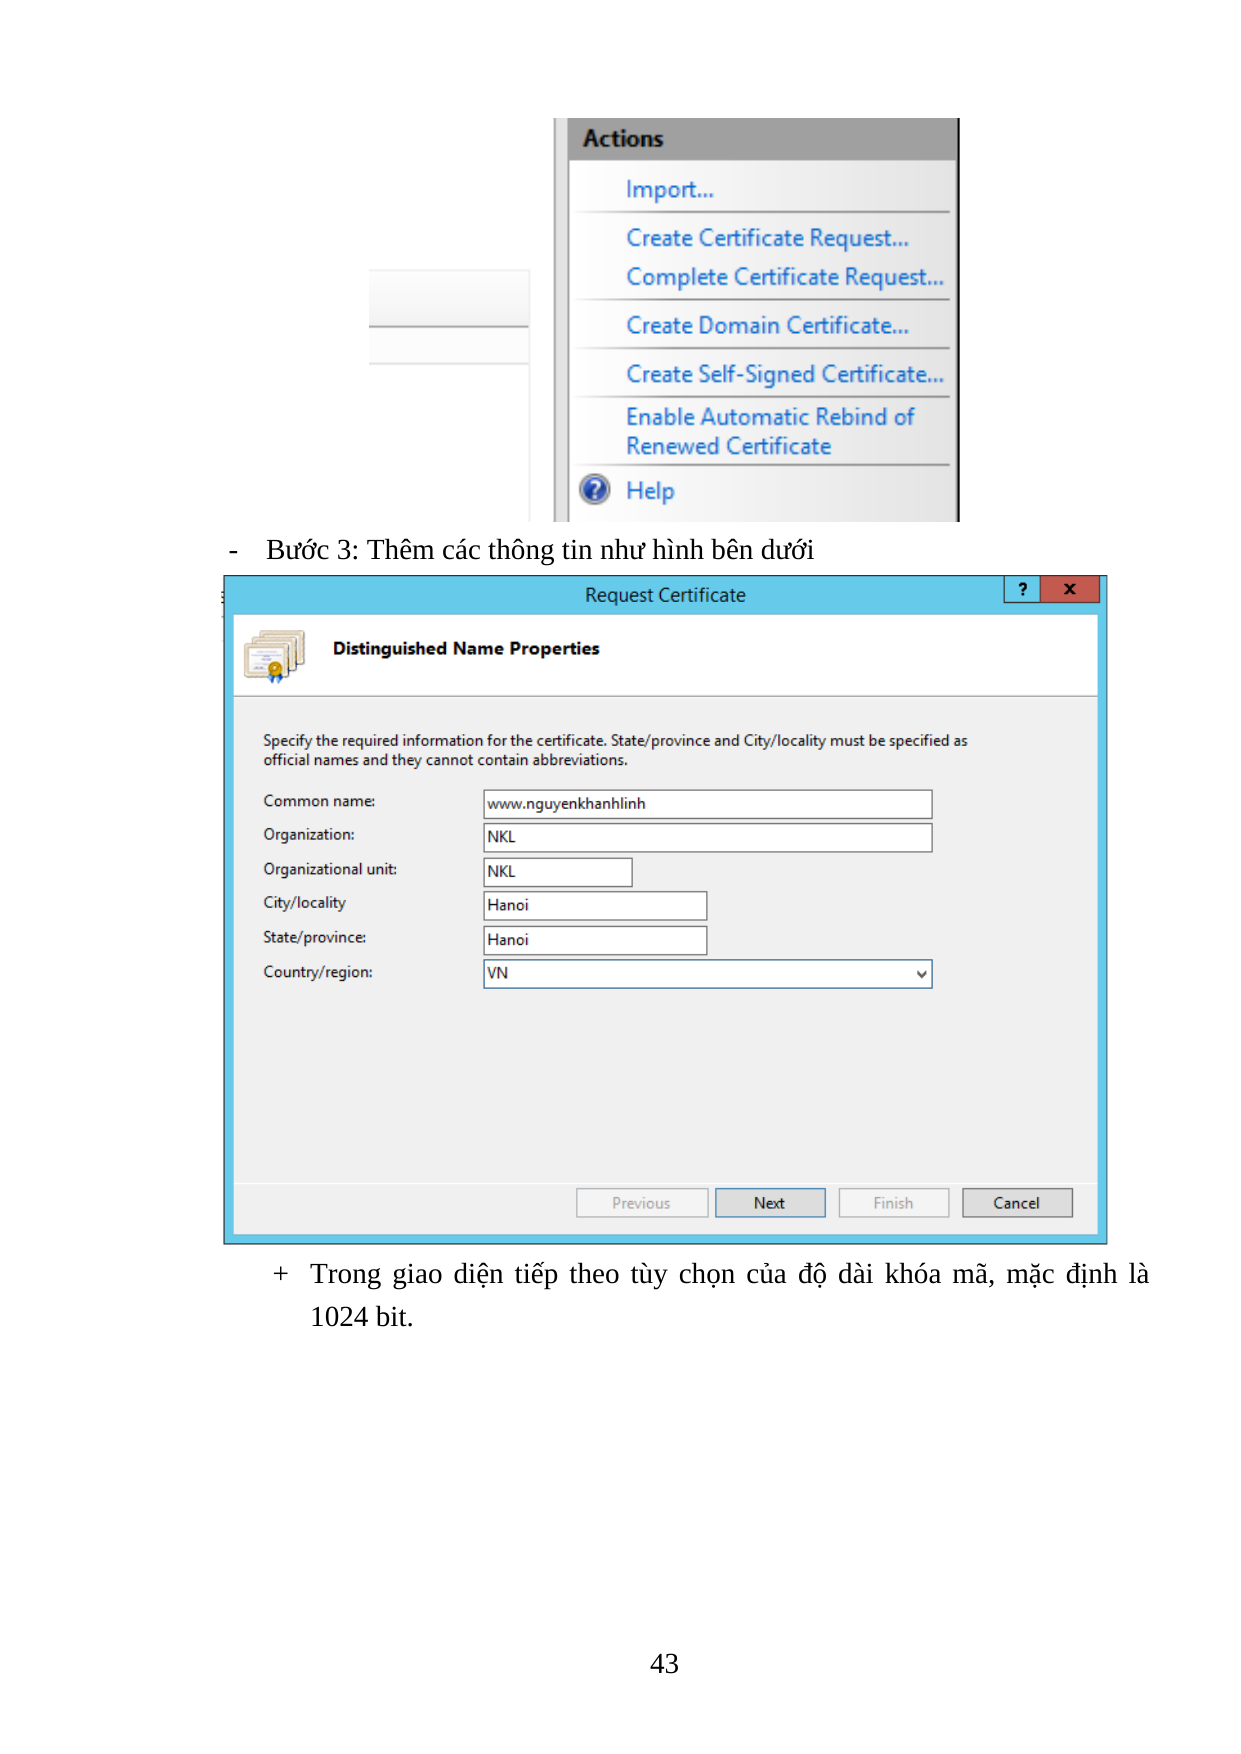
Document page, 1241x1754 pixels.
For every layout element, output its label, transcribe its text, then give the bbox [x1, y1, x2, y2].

picture [369, 118, 960, 522]
list Trong giao diện tiếp theo tùy chọn của độ dài khóa mã, mặc định là 1024 bit. [272, 1256, 1152, 1333]
picture [221, 575, 1108, 1246]
list Bước 3: Thêm các thông tin như hình bên dưới [228, 532, 1152, 565]
